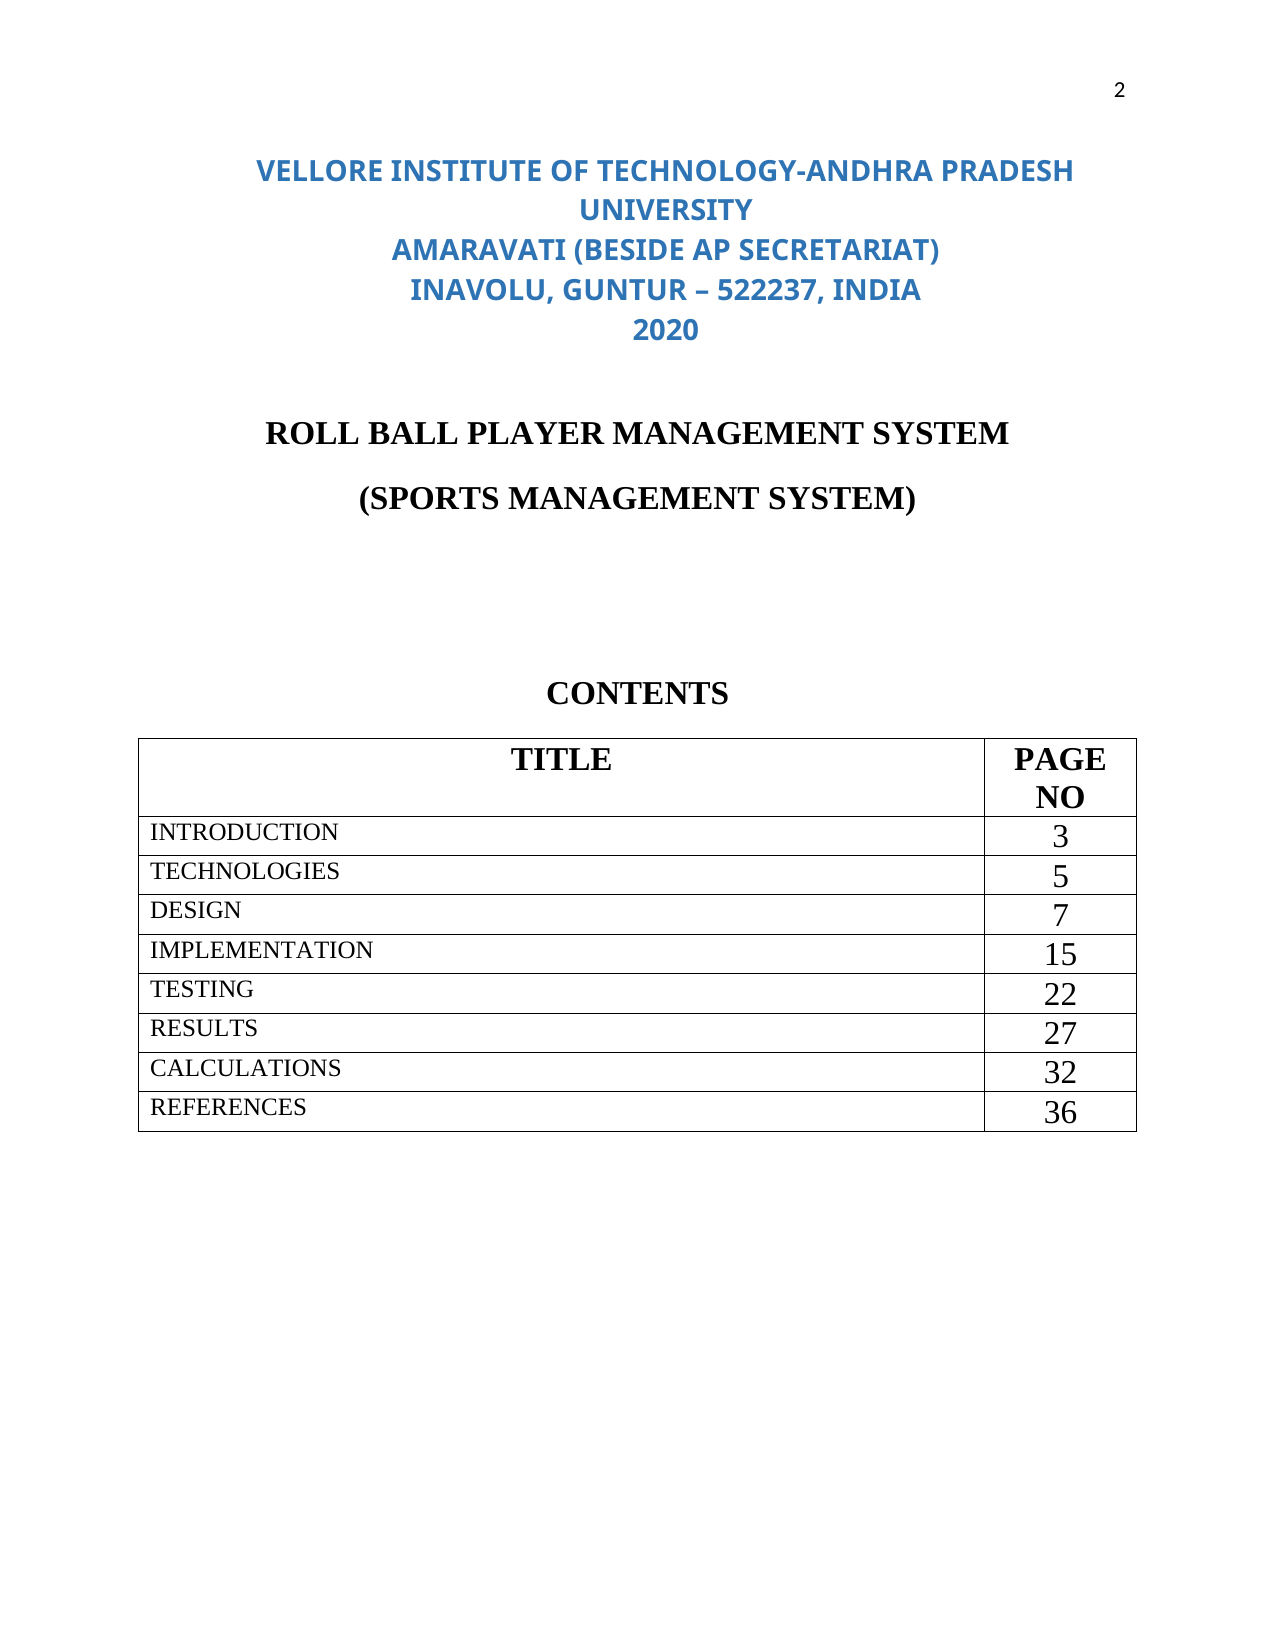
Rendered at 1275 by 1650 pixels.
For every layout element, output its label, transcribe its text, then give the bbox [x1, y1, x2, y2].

text 2020 [150, 309, 1181, 348]
table_header TITLE [139, 739, 984, 816]
text UNIVERSITY [150, 190, 1181, 229]
table_cell CALCULATIONS [139, 1053, 984, 1091]
table_cell 15 [985, 935, 1136, 973]
text INAVOLU, GUNTUR – 522237, INDIA [150, 269, 1181, 309]
table_cell 32 [985, 1053, 1136, 1091]
table_cell 3 [985, 817, 1136, 855]
table_cell INTRODUCTION [139, 817, 984, 855]
table_cell TECHNOLOGIES [139, 856, 984, 894]
table_cell REFERENCES [139, 1092, 984, 1131]
table_cell 27 [985, 1014, 1136, 1052]
table_cell DESIGN [139, 895, 984, 934]
text ROLL BALL PLAYER MANAGEMENT SYSTEM [150, 413, 1125, 452]
table_header PAGE NO [985, 739, 1136, 816]
table_cell 5 [985, 856, 1136, 894]
table_cell TESTING [139, 974, 984, 1012]
table_cell 22 [985, 974, 1136, 1012]
table_cell RESULTS [139, 1014, 984, 1052]
text (SPORTS MANAGEMENT SYSTEM) [150, 478, 1125, 517]
table_cell IMPLEMENTATION [139, 935, 984, 973]
text AMARAVATI (BESIDE AP SECRETARIAT) [150, 229, 1181, 269]
text VELLORE INSTITUTE OF TECHNOLOGY-ANDHRA PRADESH [150, 150, 1181, 190]
table_cell 36 [985, 1092, 1136, 1131]
text CONTENTS [150, 673, 1125, 711]
table_cell 7 [985, 895, 1136, 934]
